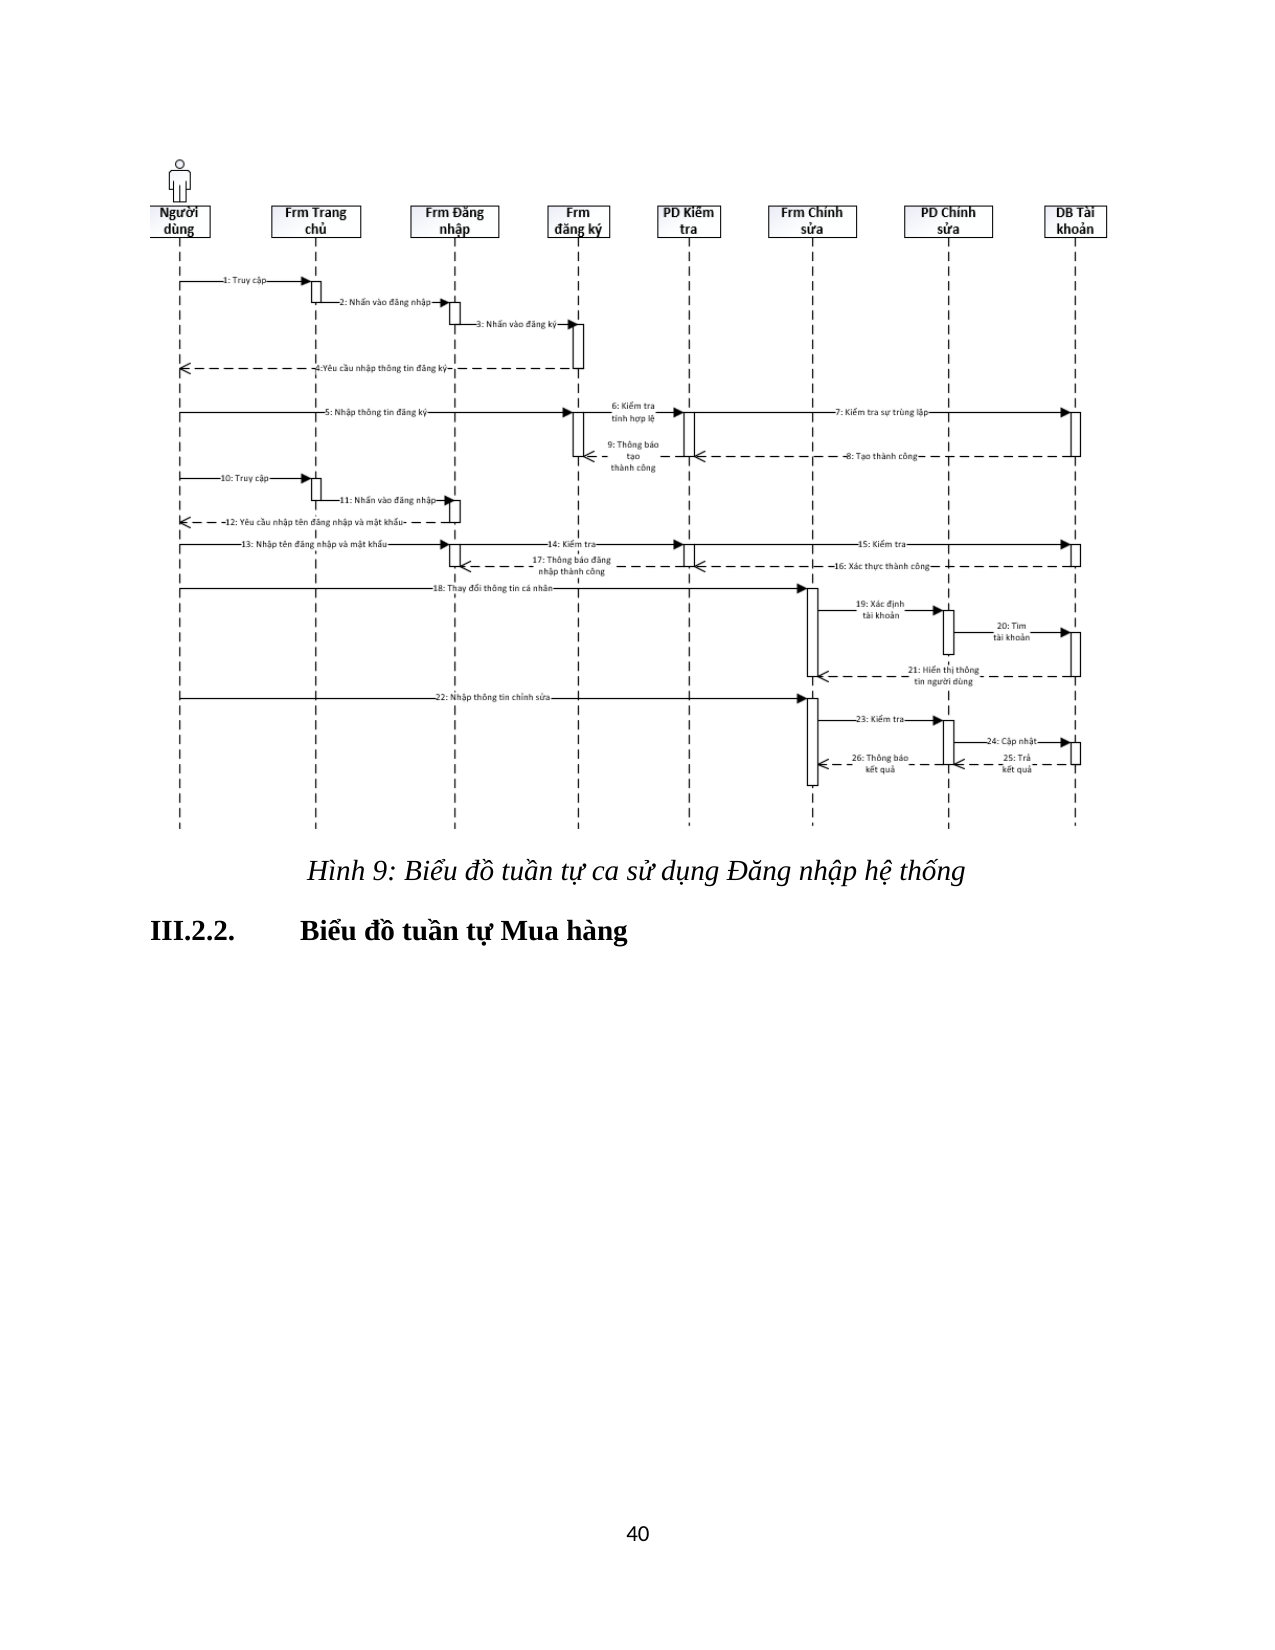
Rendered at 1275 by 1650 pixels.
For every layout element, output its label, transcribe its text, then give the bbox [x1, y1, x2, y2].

text Hình 9: Biểu đồ tuần tự ca sử dụng Đăng nhập hệ thống [150, 853, 1125, 887]
list Biểu đồ tuần tự Mua hàng [150, 913, 1125, 946]
picture [150, 150, 1125, 829]
